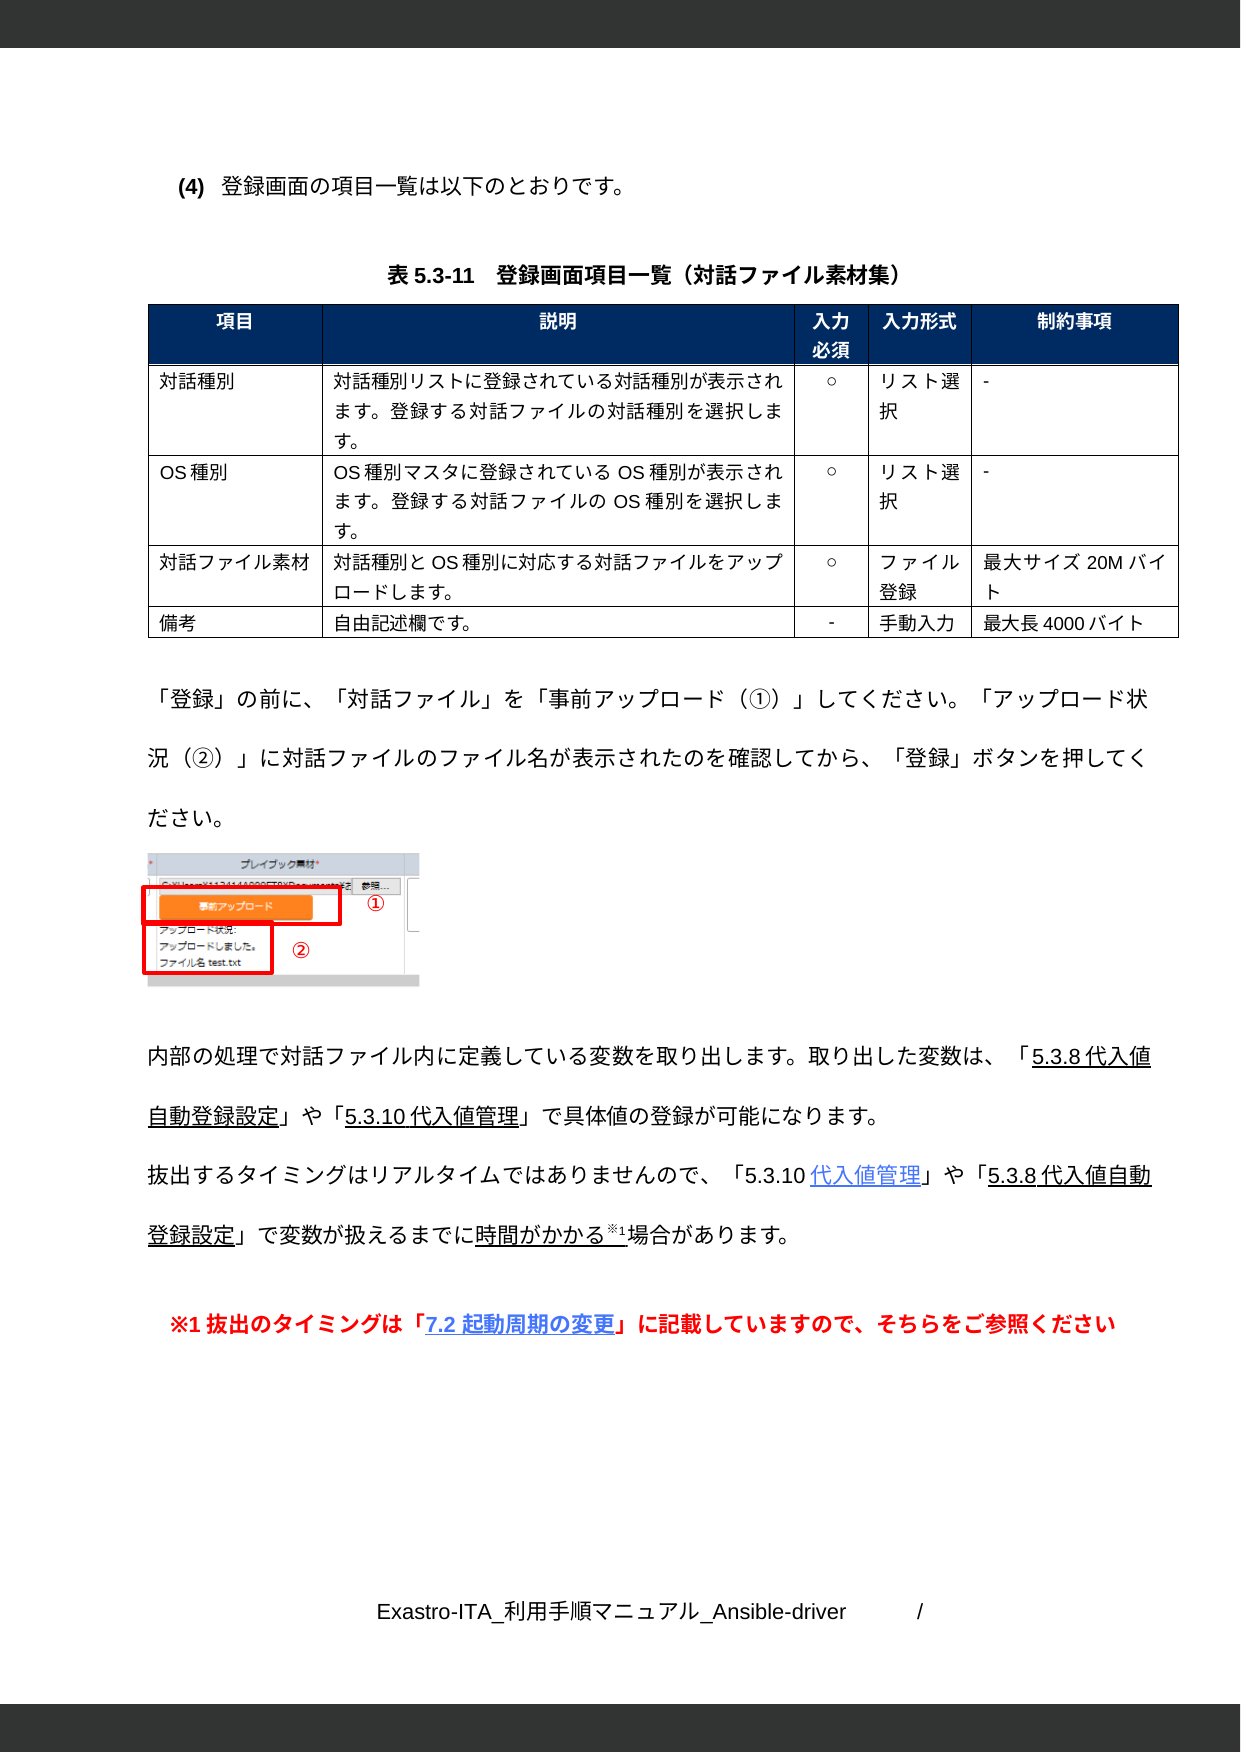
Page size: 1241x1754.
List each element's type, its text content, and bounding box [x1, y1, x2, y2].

table_cell OS種別 [149, 456, 322, 545]
table_header 説明 [323, 305, 794, 364]
picture [0, 1704, 1241, 1752]
list 「登録」の前に、「対話ファイル」を「事前アップロード（①）」してください。「アップロード状況（②）」に対話ファイルのファイル名が表示されたのを確認してから、「登録」ボタンを押してください。 [148, 668, 1152, 846]
text 表 5.3-11 登録画面項目一覧（対話ファイル素材集） [148, 244, 1152, 304]
table_cell ○ [795, 456, 868, 545]
table_cell 対話種別 [149, 366, 322, 455]
table_cell ファイル登録 [869, 546, 971, 606]
table_cell 対話ファイル素材 [149, 546, 322, 606]
table_cell - [972, 456, 1178, 545]
table_header 項目 [149, 305, 322, 364]
picture [147, 889, 338, 922]
text ※1 抜出のタイミングは「7.2 起動周期の変更」に記載していますので、そちらをご参照ください [148, 1293, 1152, 1353]
list 登録画面の項目一覧は以下のとおりです。 [178, 155, 1152, 214]
table_cell 最大サイズ20Mバイト [972, 546, 1178, 606]
picture [147, 926, 270, 971]
table_cell 最大長4000バイト [972, 607, 1178, 637]
table_cell ○ [795, 366, 868, 455]
table_cell 手動入力 [869, 607, 971, 637]
table_header 入力形式 [869, 305, 971, 364]
table_cell 対話種別とOS種別に対応する対話ファイルをアップロードします。 [323, 546, 794, 606]
list 内部の処理で対話ファイル内に定義している変数を取り出します。取り出した変数は、「5.3.8代入値自動登録設定」や「5.3.10代入値管理」で具体値の登録が可能になります。 [148, 1025, 1152, 1144]
text 抜出するタイミングはリアルタイムではありませんので、「5.3.10代入値管理」や「5.3.8代入値自動登録設定」で変数が扱えるまでに時間がかかる※1場合があります。 [148, 1144, 1152, 1263]
table_cell 自由記述欄です。 [323, 607, 794, 637]
table_header 入力 必須 [795, 305, 868, 364]
table_cell - [795, 607, 868, 637]
table_cell 備考 [149, 607, 322, 637]
picture [0, 0, 1241, 48]
table_cell OS種別マスタに登録されているOS種別が表示されます。登録する対話ファイルのOS種別を選択します。 [323, 456, 794, 545]
table_cell ○ [795, 546, 868, 606]
table_cell リスト選択 [869, 456, 971, 545]
picture [147, 846, 420, 994]
table_cell - [972, 366, 1178, 455]
table_header 制約事項 [972, 305, 1178, 364]
table_cell 対話種別リストに登録されている対話種別が表示されます。登録する対話ファイルの対話種別を選択します。 [323, 366, 794, 455]
table_cell リスト選択 [869, 366, 971, 455]
